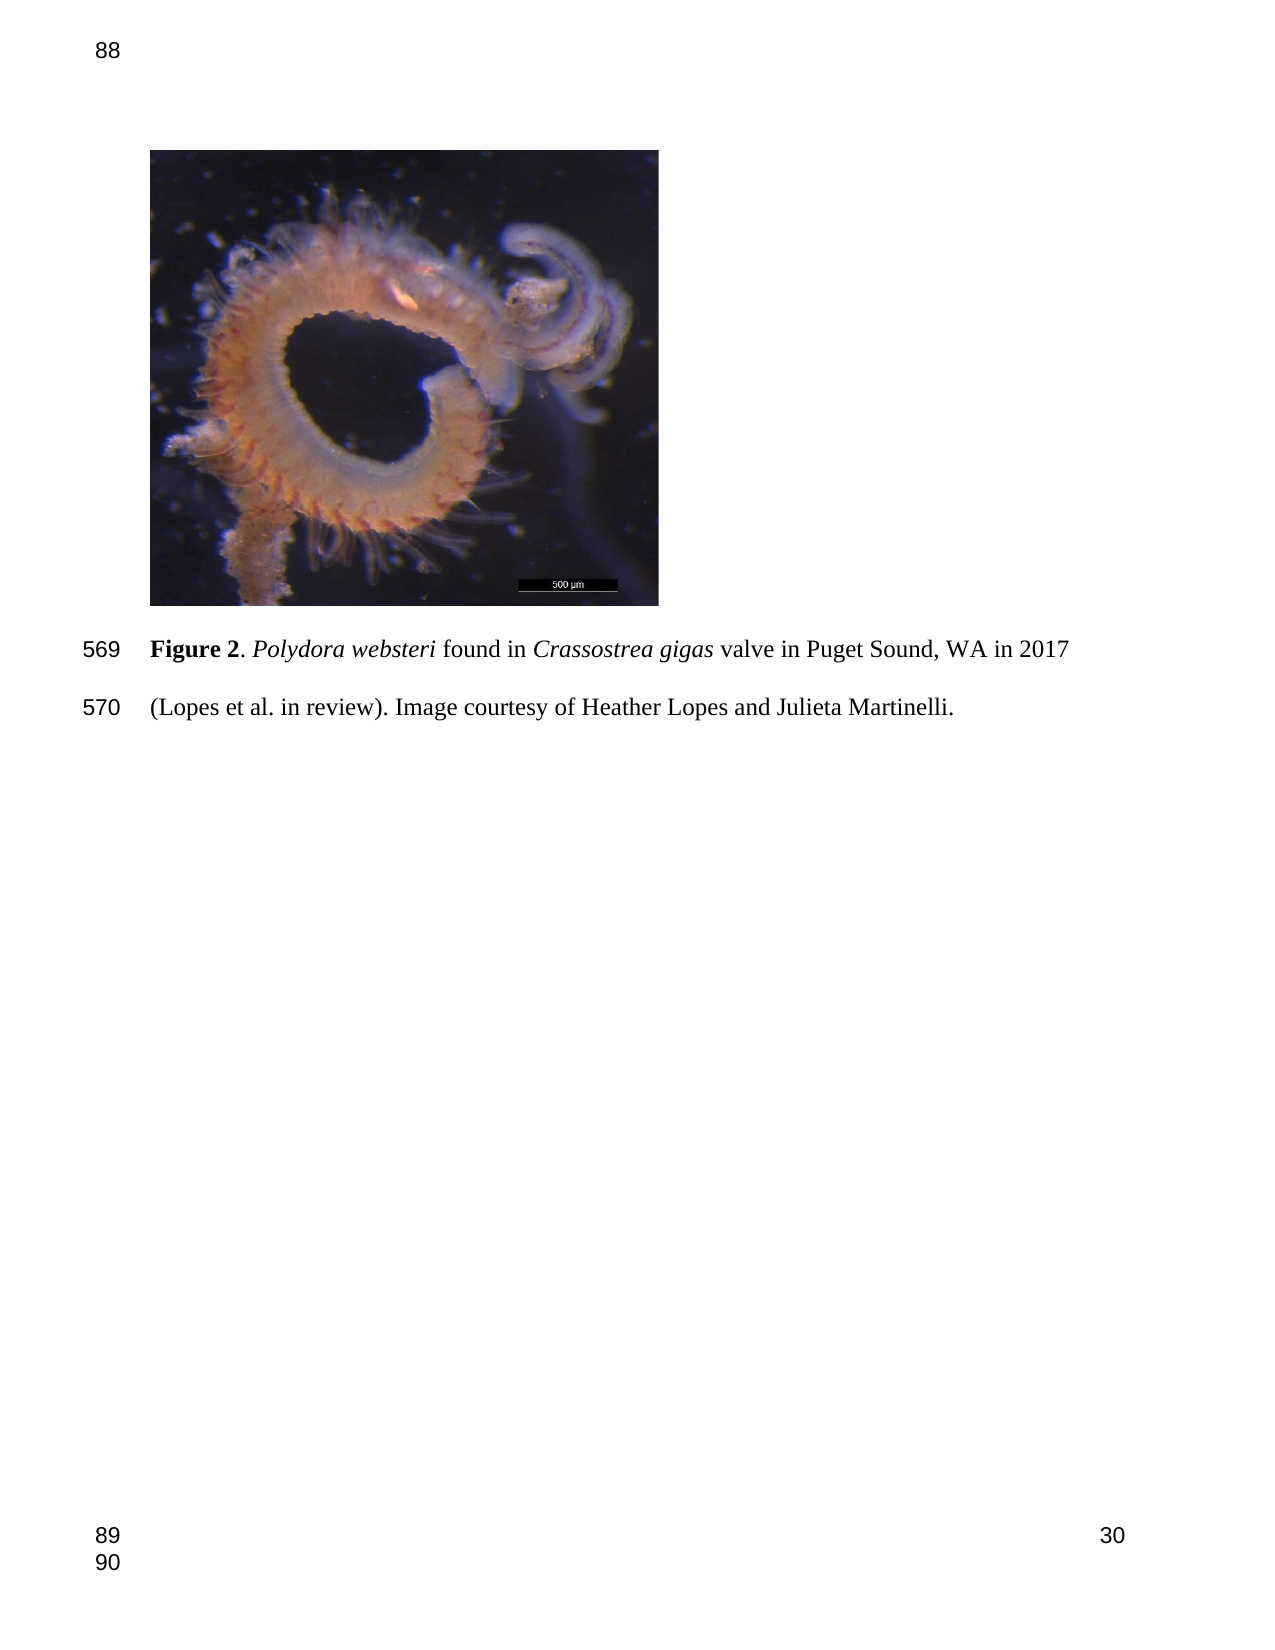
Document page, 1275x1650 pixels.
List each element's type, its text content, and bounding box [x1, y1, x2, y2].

text Figure 2. Polydora websteri found in Crassostrea gigas valve in Puget Sound, WA in 2017 (Lopes et al. in review). Image courtesy of Heather Lopes and Julieta Martinelli. [150, 634, 1125, 721]
picture [150, 150, 659, 606]
